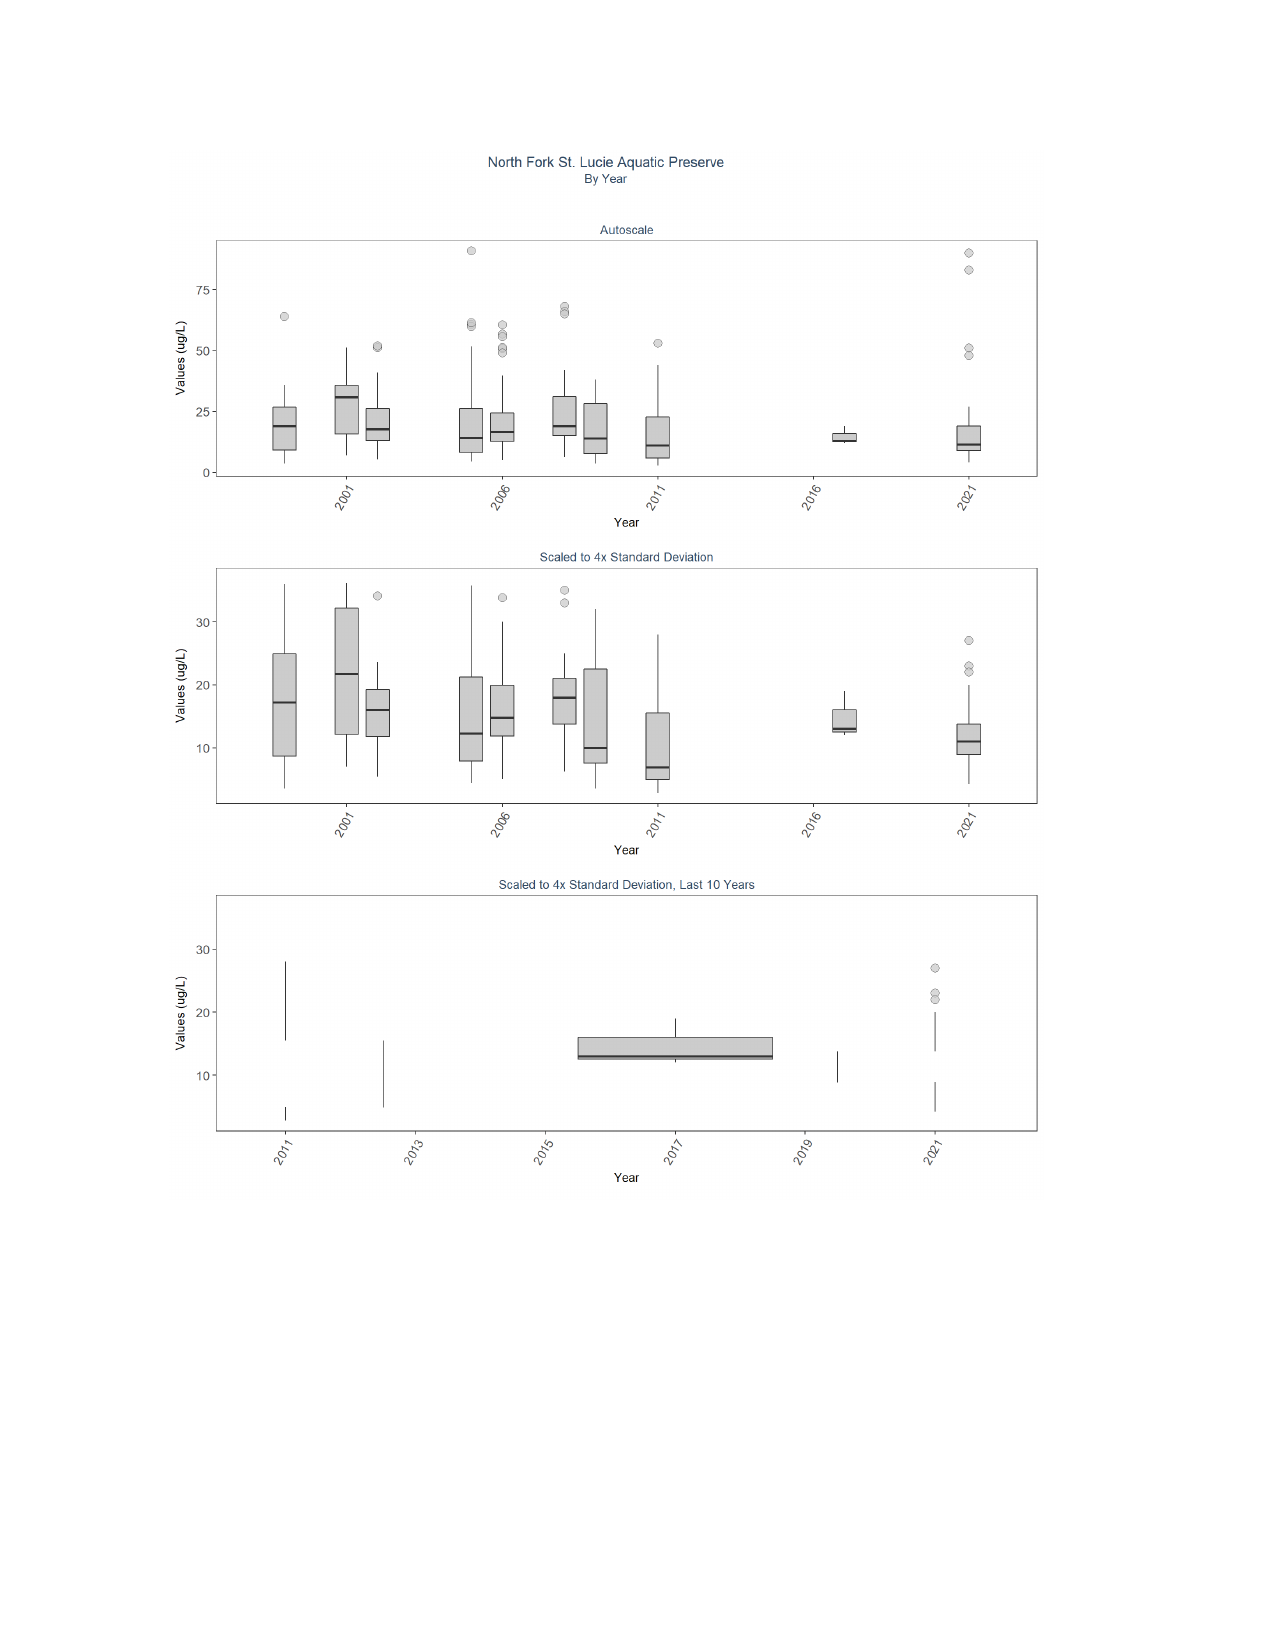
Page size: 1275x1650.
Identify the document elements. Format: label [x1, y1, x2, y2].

picture [168, 150, 1044, 1200]
